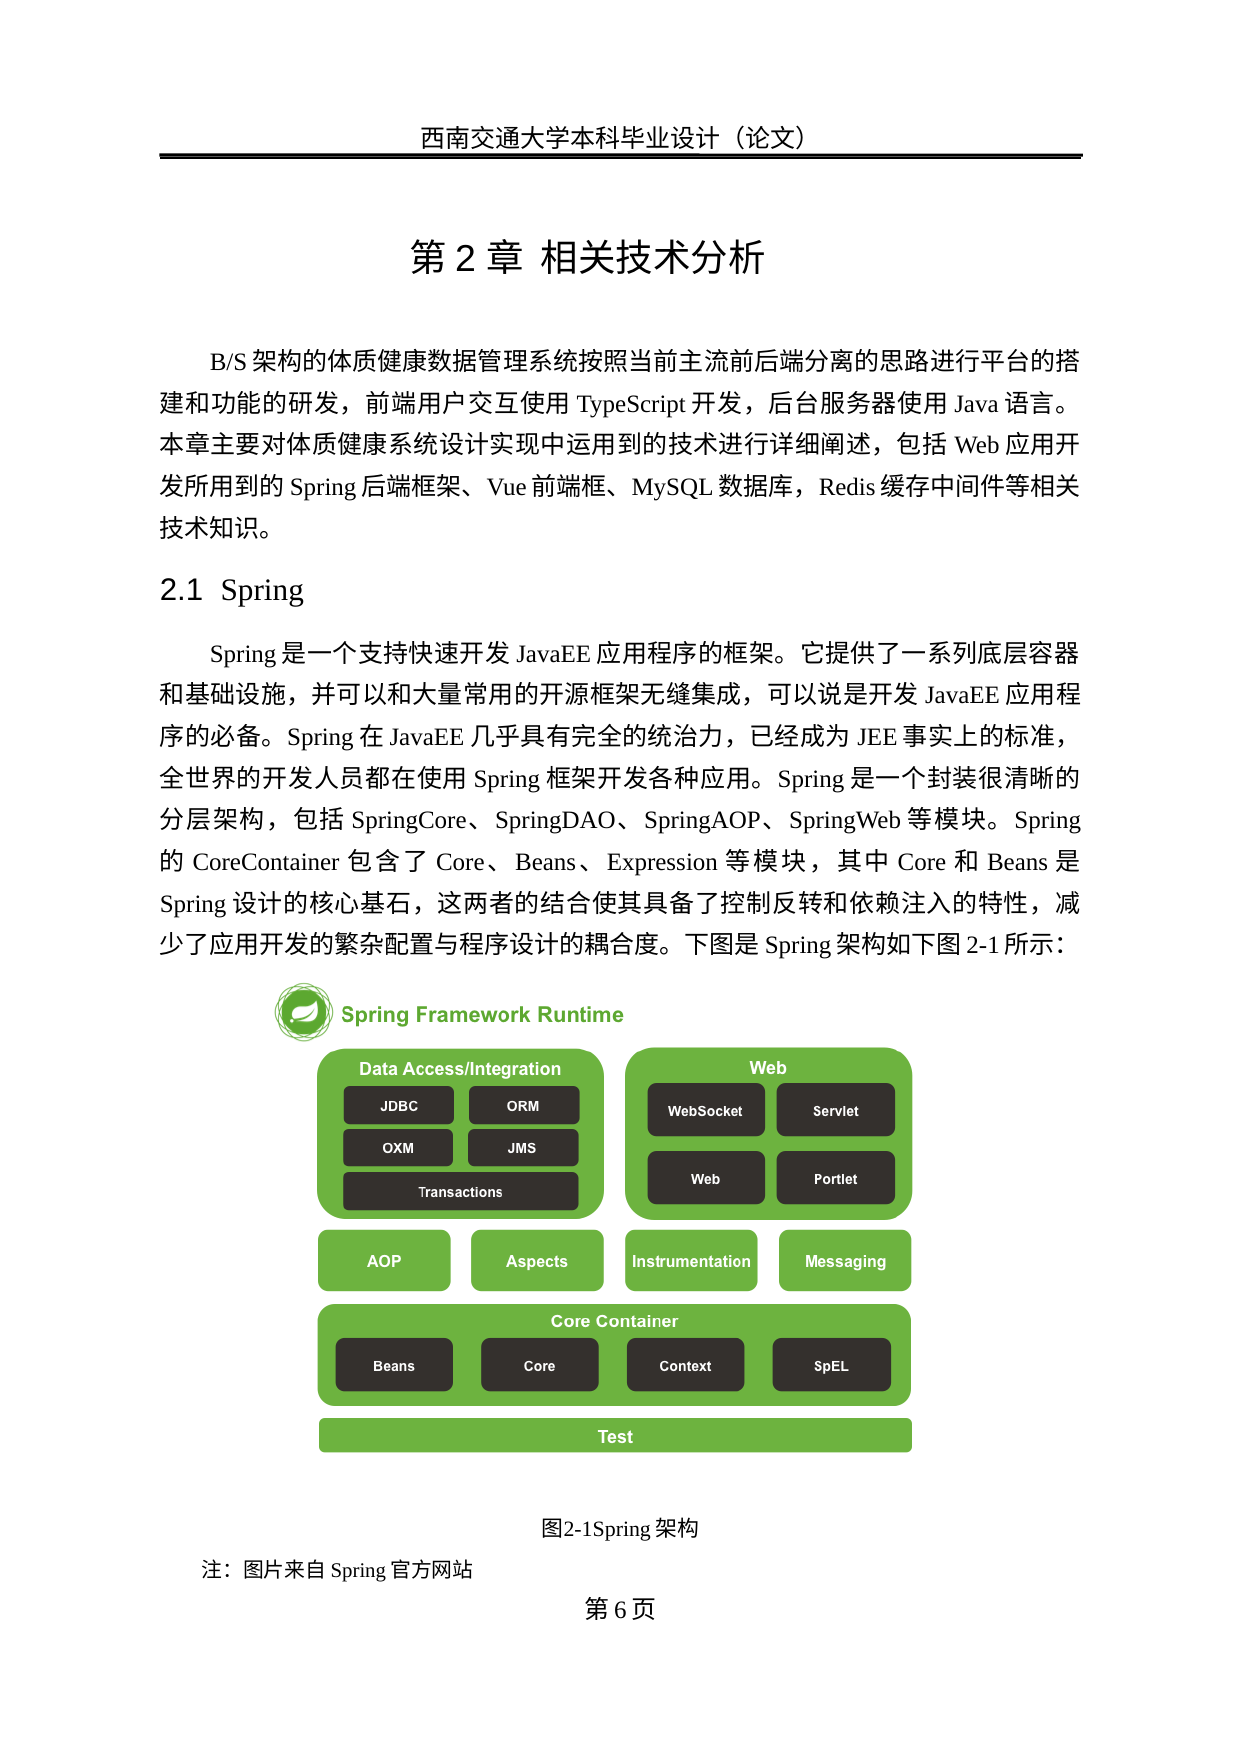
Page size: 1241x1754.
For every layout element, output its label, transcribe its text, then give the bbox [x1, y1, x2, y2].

text B/S架构的体质健康数据管理系统按照当前主流前后端分离的思路进行平台的搭建和功能的研发，前端用户交互使用TypeScript开发，后台服务器使用Java语言。本章主要对体质健康系统设计实现中运用到的技术进行详细阐述，包括Web应用开发所用到的Spring后端框架、Vue前端框、MySQL数据库，Redis缓存中间件等相关技术知识。 [159, 339, 1081, 547]
picture [265, 963, 975, 1497]
subtitle 相关技术分析 [159, 214, 1081, 297]
subtitle Spring [159, 568, 1081, 610]
text 图2-1Spring架构 [159, 1506, 1081, 1547]
text Spring是一个支持快速开发JavaEE应用程序的框架。它提供了一系列底层容器和基础设施，并可以和大量常用的开源框架无缝集成，可以说是开发JavaEE应用程序的必备。Spring在JavaEE几乎具有完全的统治力，已经成为JEE事实上的标准，全世界的开发人员都在使用Spring框架开发各种应用。Spring是一个封装很清晰的分层架构，包括SpringCore、SpringDAO、SpringAOP、SpringWeb等模块。Spring的CoreContainer包含了Core、Beans、Expression等模块，其中Core和Beans是Spring设计的核心基石，这两者的结合使其具备了控制反转和依赖注入的特性，减少了应用开发的繁杂配置与程序设计的耦合度。下图是Spring架构如下图2-1所示： [159, 631, 1081, 964]
text 注：图片来自Spring官方网站 [159, 1547, 1081, 1589]
